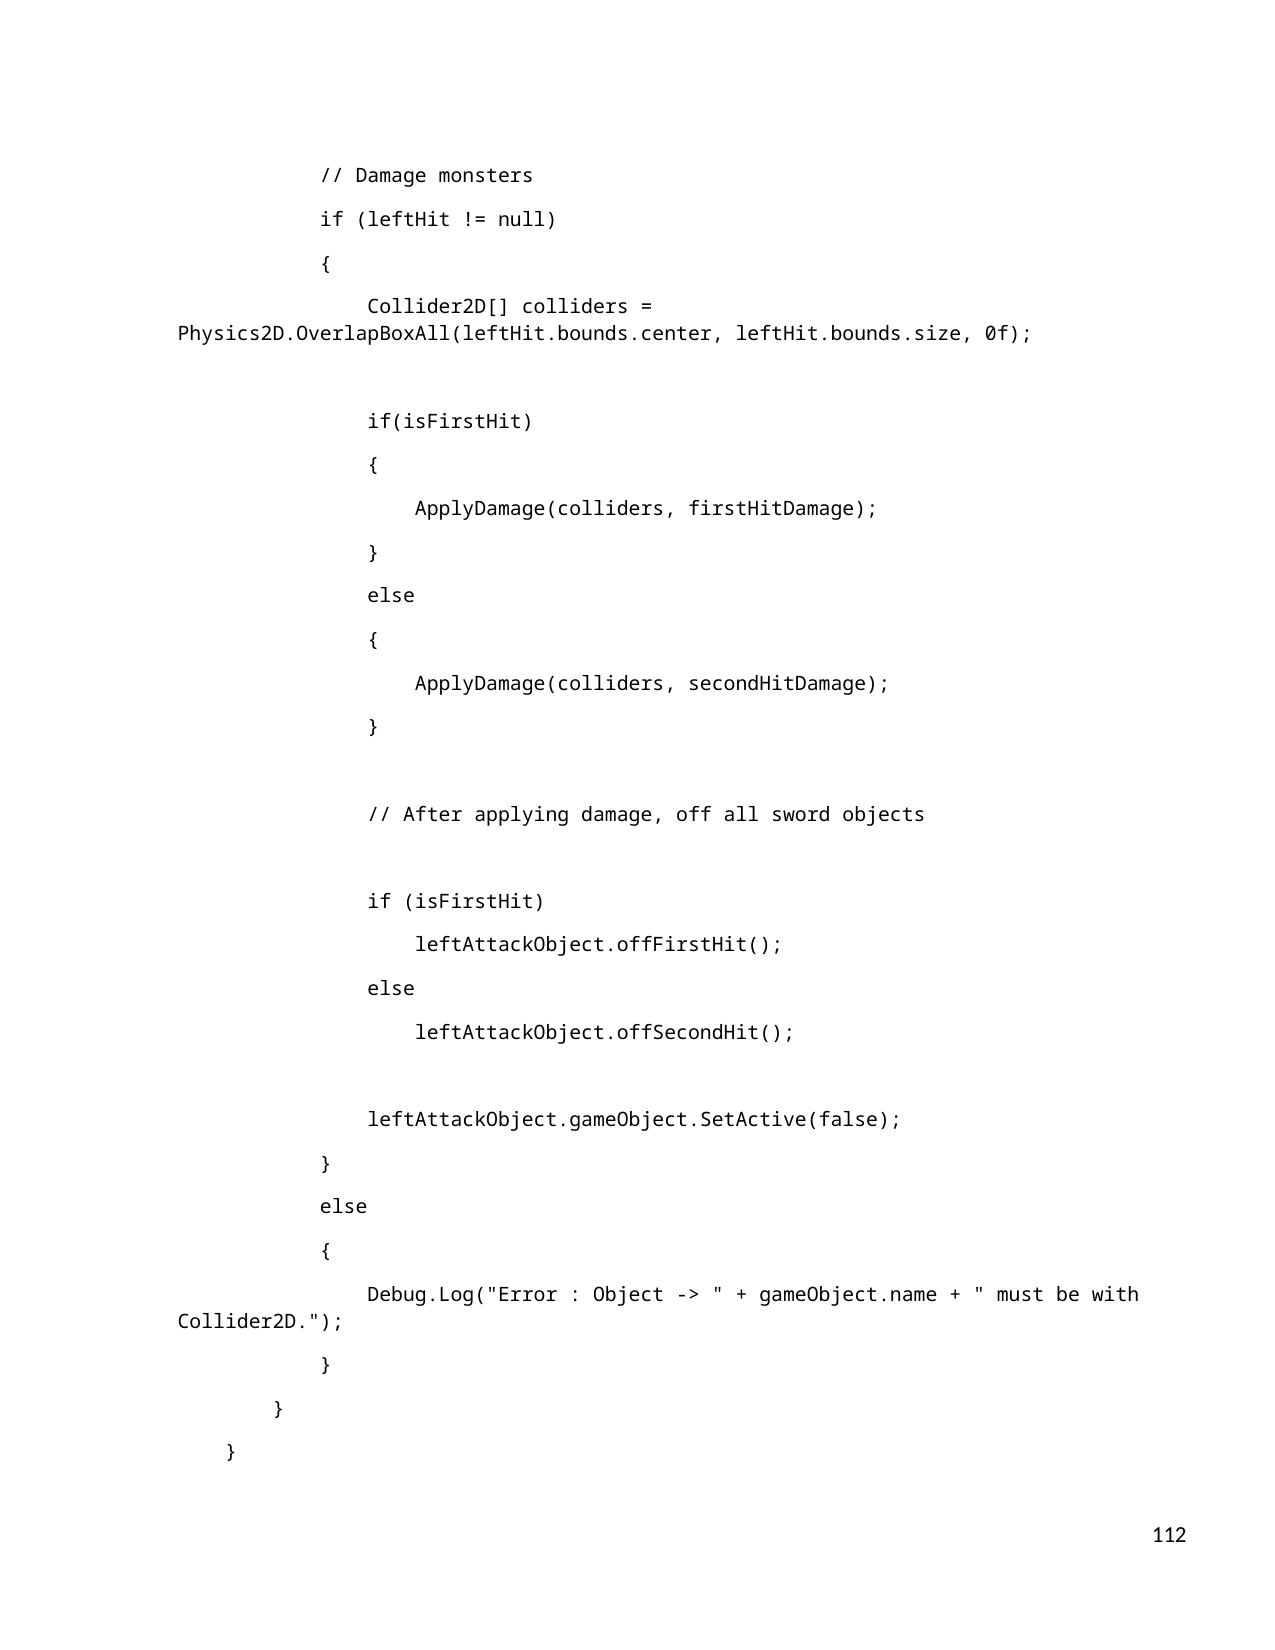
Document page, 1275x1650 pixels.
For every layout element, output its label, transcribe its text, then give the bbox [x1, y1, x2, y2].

text if (isFirstHit) [177, 887, 1186, 914]
text else [177, 582, 1186, 608]
text else [177, 1193, 1186, 1219]
text Collider2D[] colliders = Physics2D.OverlapBoxAll(leftHit.bounds.center, leftHit.bounds.size, 0f); [177, 293, 1186, 347]
text leftAttackObject.gameObject.SetActive(false); [177, 1105, 1186, 1132]
text Debug.Log("Error : Object -> " + gameObject.name + " must be with Collider2D."); [177, 1280, 1186, 1334]
text } [177, 538, 1186, 565]
text } [177, 1394, 1186, 1421]
text if (leftHit != null) [177, 205, 1186, 232]
text // Damage monsters [177, 162, 1186, 189]
text if(isFirstHit) [177, 407, 1186, 434]
text // After applying damage, off all sword objects [177, 800, 1186, 827]
text ApplyDamage(colliders, secondHitDamage); [177, 669, 1186, 696]
text { [177, 249, 1186, 276]
text leftAttackObject.offSecondHit(); [177, 1018, 1186, 1045]
text leftAttackObject.offFirstHit(); [177, 931, 1186, 958]
text { [177, 451, 1186, 478]
text } [177, 1438, 1186, 1465]
text } [177, 1351, 1186, 1377]
text else [177, 974, 1186, 1001]
text { [177, 625, 1186, 652]
text { [177, 1236, 1186, 1263]
text } [177, 1149, 1186, 1176]
text } [177, 712, 1186, 739]
text ApplyDamage(colliders, firstHitDamage); [177, 494, 1186, 521]
